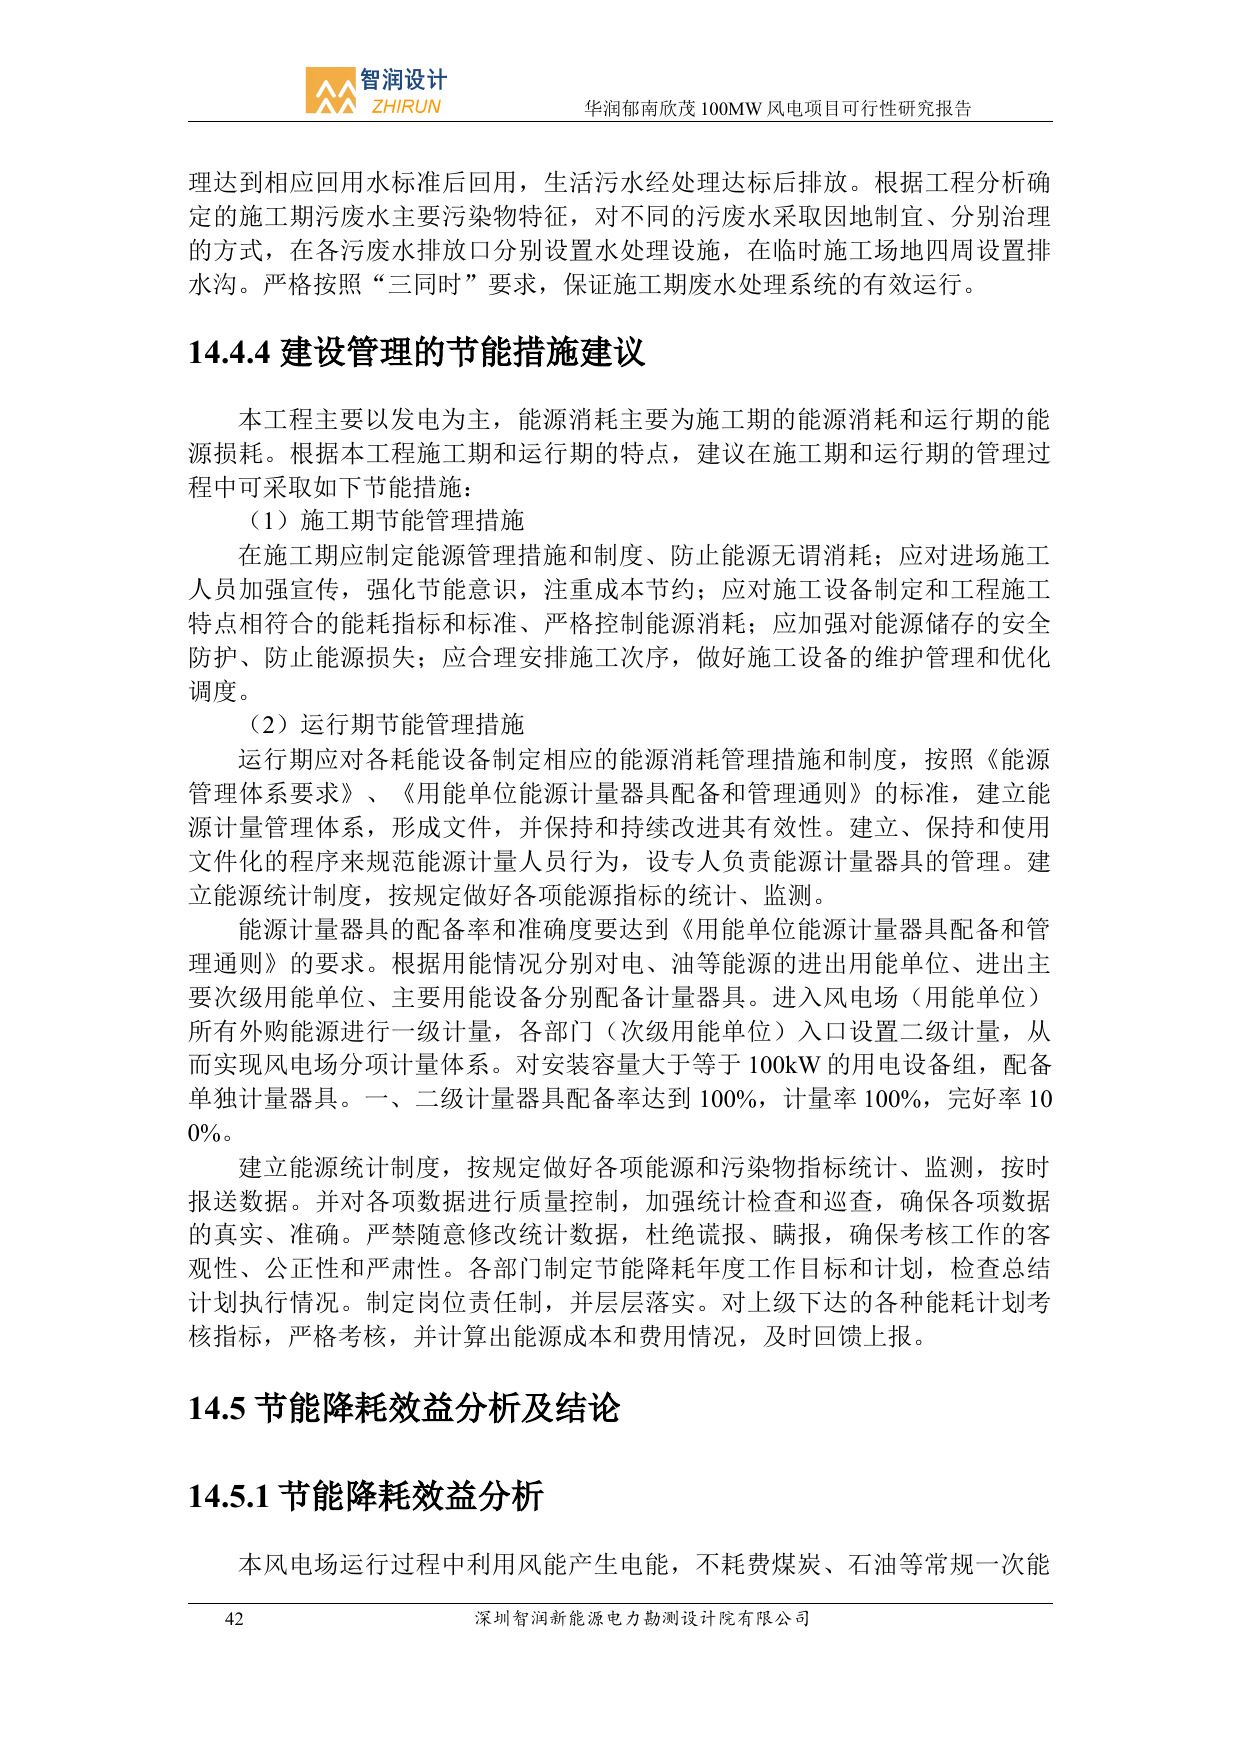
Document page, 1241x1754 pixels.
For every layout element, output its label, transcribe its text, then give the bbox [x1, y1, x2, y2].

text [187, 163, 1053, 299]
text 在施工期应制定能源管理措施和制度、防止能源无谓消耗；应对进场施工人员加强宣传，强化节能意识，注重成本节约；应对施工设备制定和工程施工特点相符合的能耗指标和标准、严格控制能源消耗；应加强对能源储存的安全防护、防止能源损失；应合理安排施工次序，做好施工设备的维护管理和优化调度。 [187, 537, 1053, 707]
text 本工程主要以发电为主，能源消耗主要为施工期的能源消耗和运行期的能源损耗。根据本工程施工期和运行期的特点，建议在施工期和运行期的管理过程中可采取如下节能措施： [187, 401, 1053, 503]
text （2）运行期节能管理措施 [187, 707, 1053, 741]
text 运行期应对各耗能设备制定相应的能源消耗管理措施和制度，按照《能源管理体系要求》、《用能单位能源计量器具配备和管理通则》的标准，建立能源计量管理体系，形成文件，并保持和持续改进其有效性。建立、保持和使用文件化的程序来规范能源计量人员行为，设专人负责能源计量器具的管理。建立能源统计制度，按规定做好各项能源指标的统计、监测。 [187, 741, 1053, 911]
text 建立能源统计制度，按规定做好各项能源和污染物指标统计、监测，按时报送数据。并对各项数据进行质量控制，加强统计检查和巡查，确保各项数据的真实、准确。严禁随意修改统计数据，杜绝谎报、瞒报，确保考核工作的客观性、公正性和严肃性。各部门制定节能降耗年度工作目标和计划，检查总结计划执行情况。制定岗位责任制，并层层落实。对上级下达的各种能耗计划考核指标，严格考核，并计算出能源成本和费用情况，及时回馈上报。 [187, 1148, 1053, 1352]
text 14.4.4 建设管理的节能措施建议 [187, 316, 1053, 384]
text （1）施工期节能管理措施 [187, 503, 1053, 537]
text 14.5 节能降耗效益分析及结论 [187, 1386, 1053, 1426]
picture [305, 65, 448, 115]
text 14.5.1节能降耗效益分析 [187, 1460, 1053, 1528]
text 能源计量器具的配备率和准确度要达到《用能单位能源计量器具配备和管理通则》的要求。根据用能情况分别对电、油等能源的进出用能单位、进出主要次级用能单位、主要用能设备分别配备计量器具。进入风电场（用能单位）所有外购能源进行一级计量，各部门（次级用能单位）入口设置二级计量，从而实现风电场分项计量体系。对安装容量大于等于100kW的用电设备组，配备单独计量器具。一、二级计量器具配备率达到100%，计量率100%，完好率100%。 [187, 911, 1053, 1148]
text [187, 1545, 1053, 1579]
